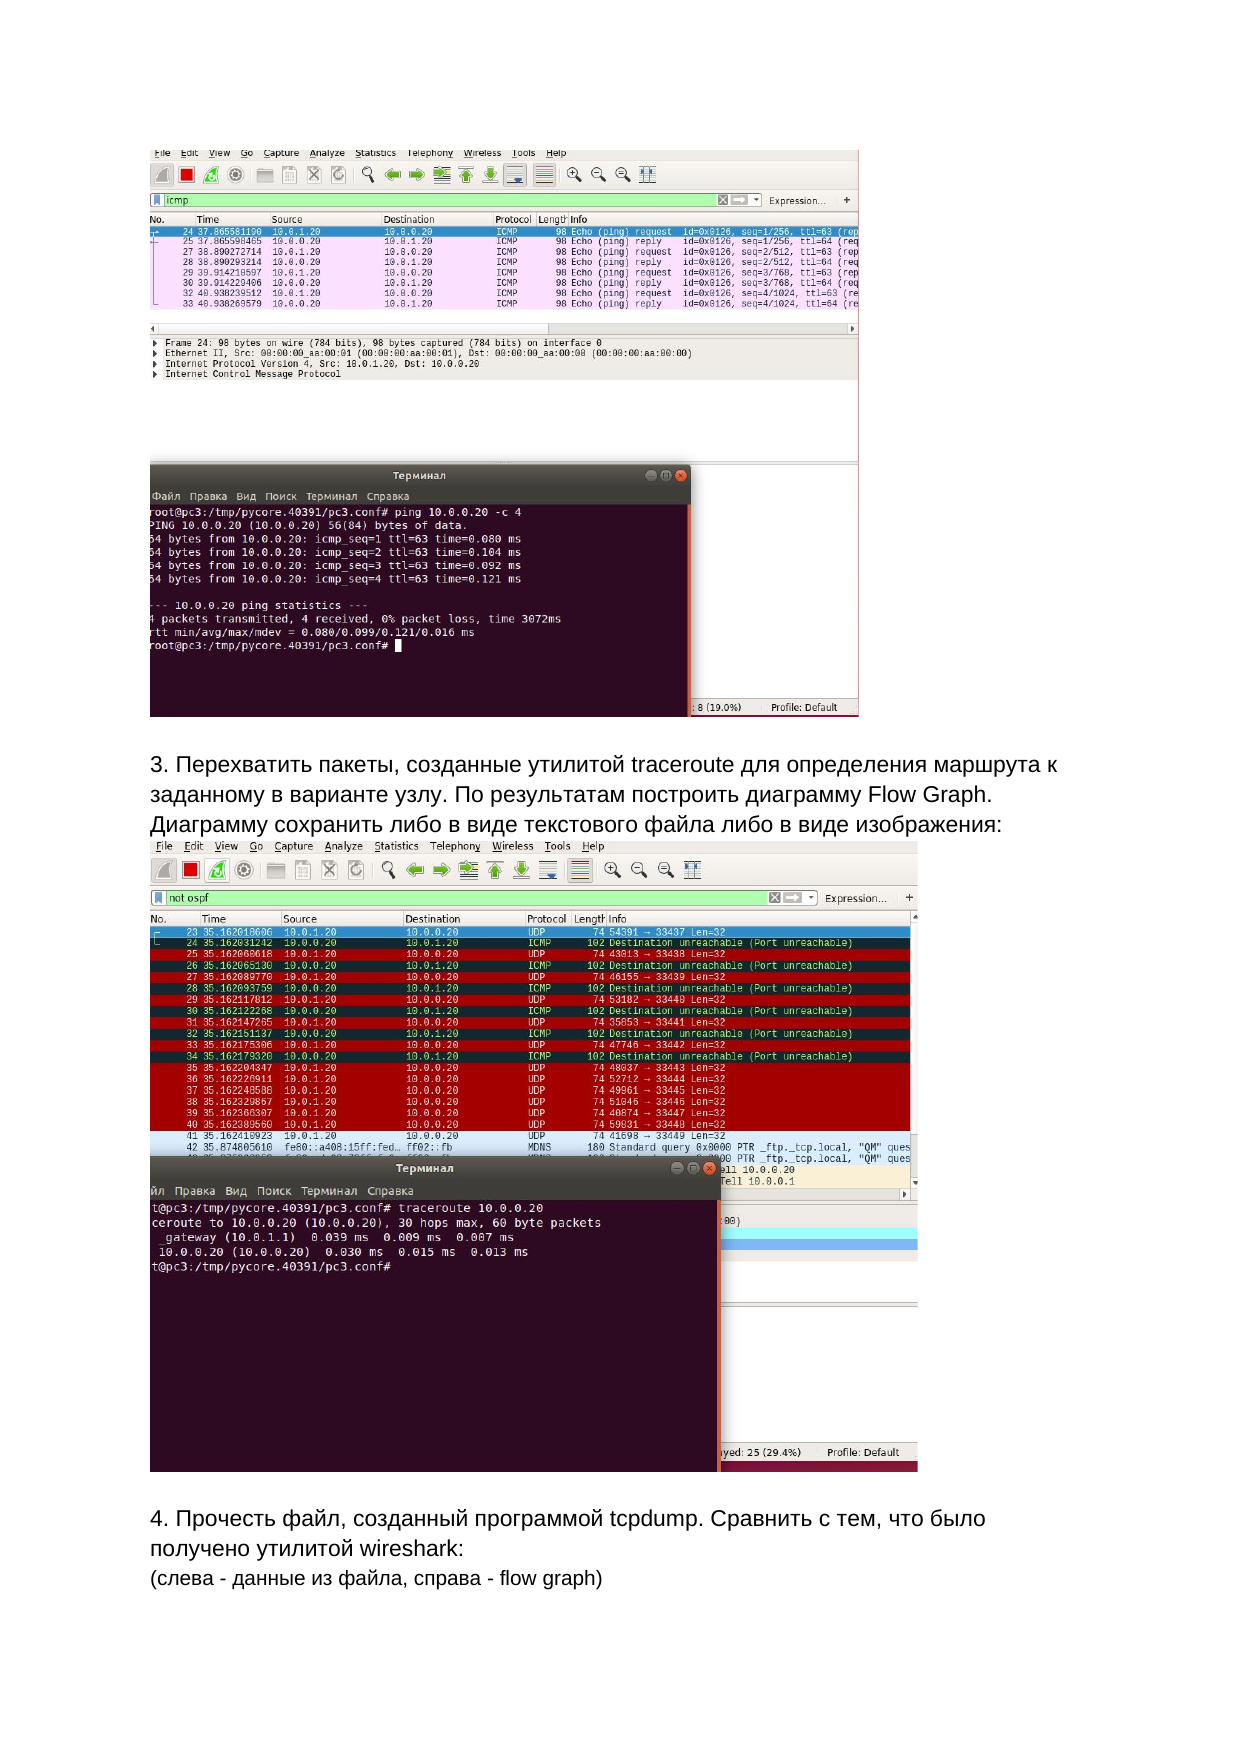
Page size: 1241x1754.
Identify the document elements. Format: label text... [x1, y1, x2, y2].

text (слева - данные из файла, справа - flow graph) [150, 1566, 1090, 1589]
picture [150, 841, 918, 1472]
text 3. Перехватить пакеты, созданные утилитой traceroute для определения маршрута к заданному в варианте узлу. По результатам построить диаграмму Flow Graph. Диаграмму сохранить либо в виде текстового файла либо в виде изображения: [150, 751, 1090, 838]
text 4. Прочесть файл, созданный программой tcpdump. Сравнить с тем, что было получено утилитой wireshark: [150, 1505, 1090, 1562]
picture [150, 150, 859, 717]
